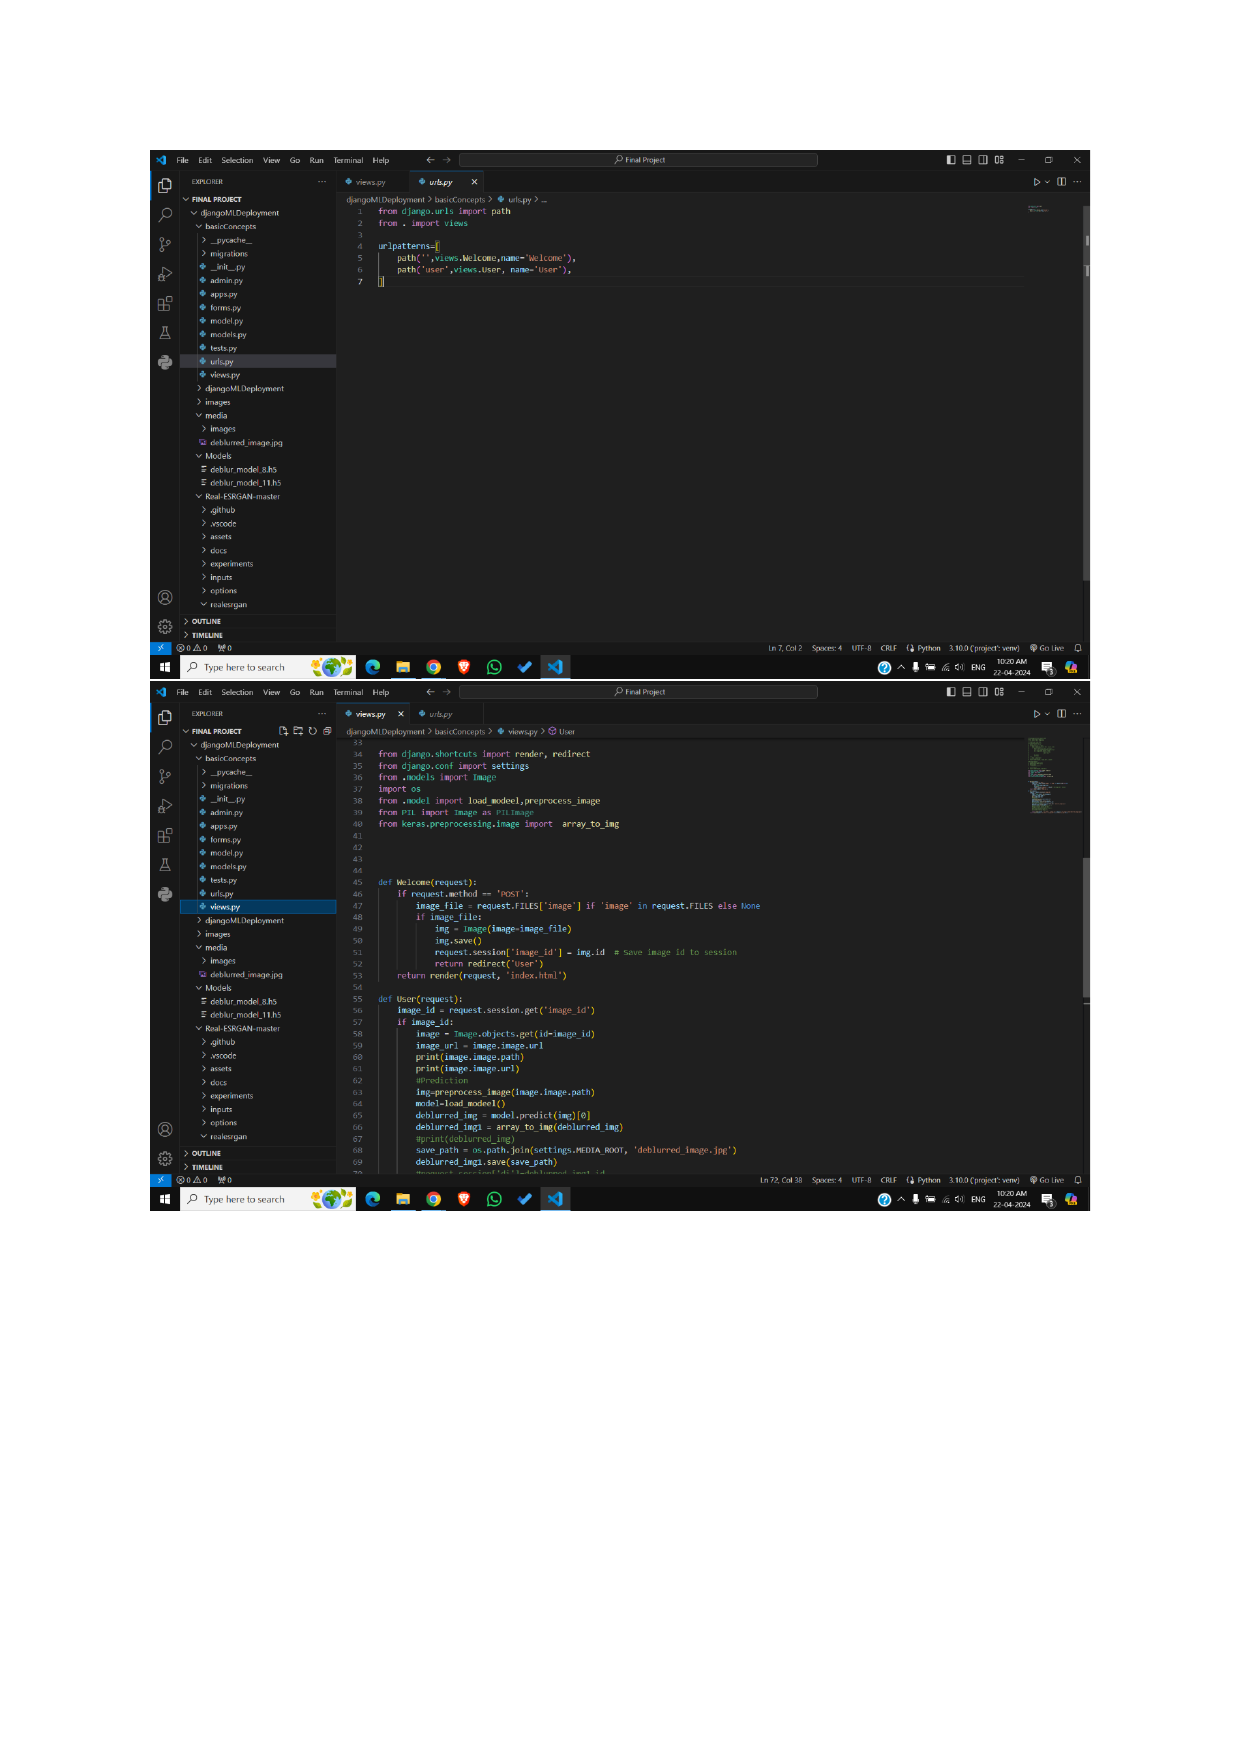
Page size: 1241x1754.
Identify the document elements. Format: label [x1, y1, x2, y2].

picture [150, 681, 1091, 1211]
picture [150, 150, 1091, 679]
